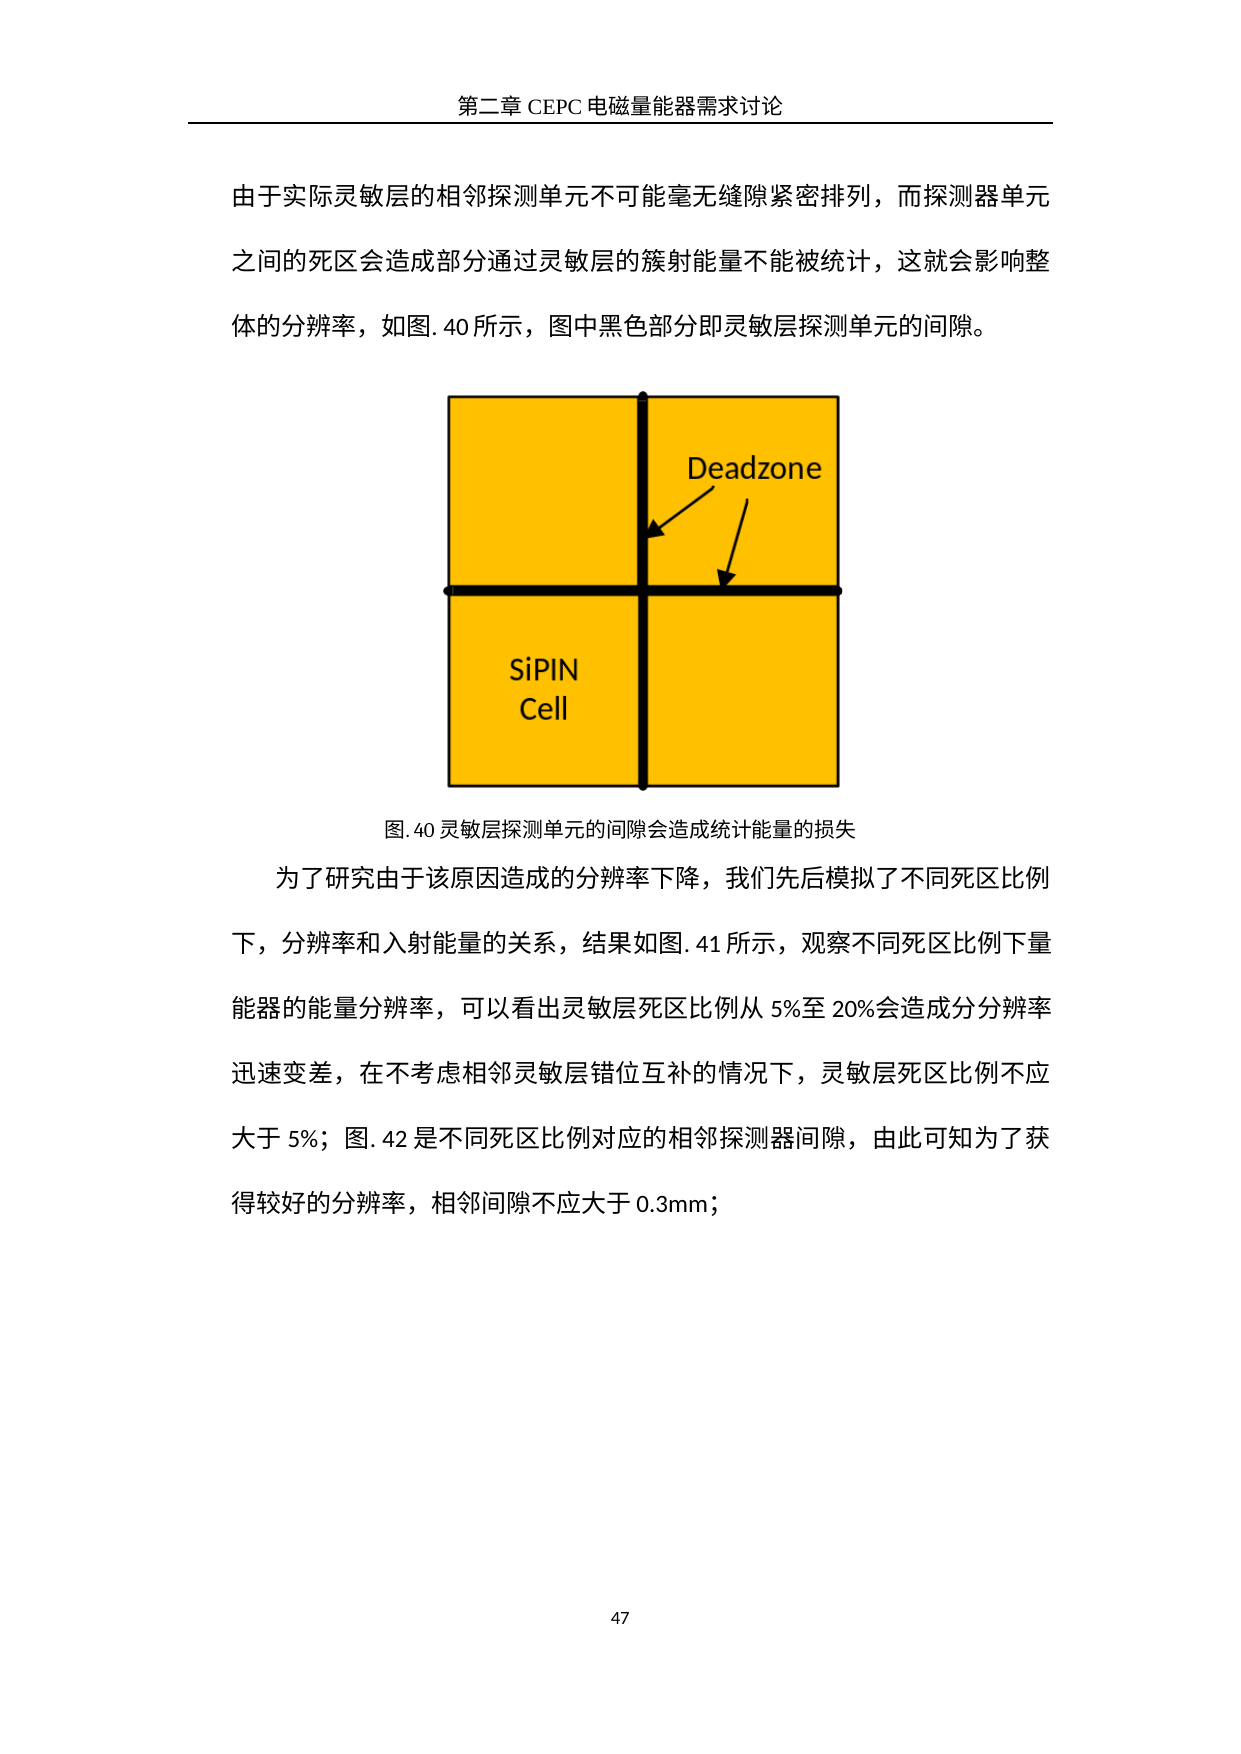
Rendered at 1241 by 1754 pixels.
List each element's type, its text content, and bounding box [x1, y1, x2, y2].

text 为了研究由于该原因造成的分辨率下降，我们先后模拟了不同死区比例下，分辨率和入射能量的关系，结果如图. 40所示，观察不同死区比例下量能器的能量分辨率，可以看出灵敏层死区比例从5%至20%会造成分分辨率迅速变差，在不考虑相邻灵敏层错位互补的情况下，灵敏层死区比例不应大于5%；图. 41是不同死区比例对应的相邻探测器间隙，由此可知为了获得较好的分辨率，相邻间隙不应大于0.3mm； [231, 844, 1053, 1234]
text 图. 40 灵敏层探测单元的间隙会造成统计能量的损失 [187, 812, 1053, 844]
list 由于实际灵敏层的相邻探测单元不可能毫无缝隙紧密排列，而探测器单元之间的死区会造成部分通过灵敏层的簇射能量不能被统计，这就会影响整体的分辨率，如图. 39所示，图中黑色部分即灵敏层探测单元的间隙。 [231, 162, 1053, 357]
